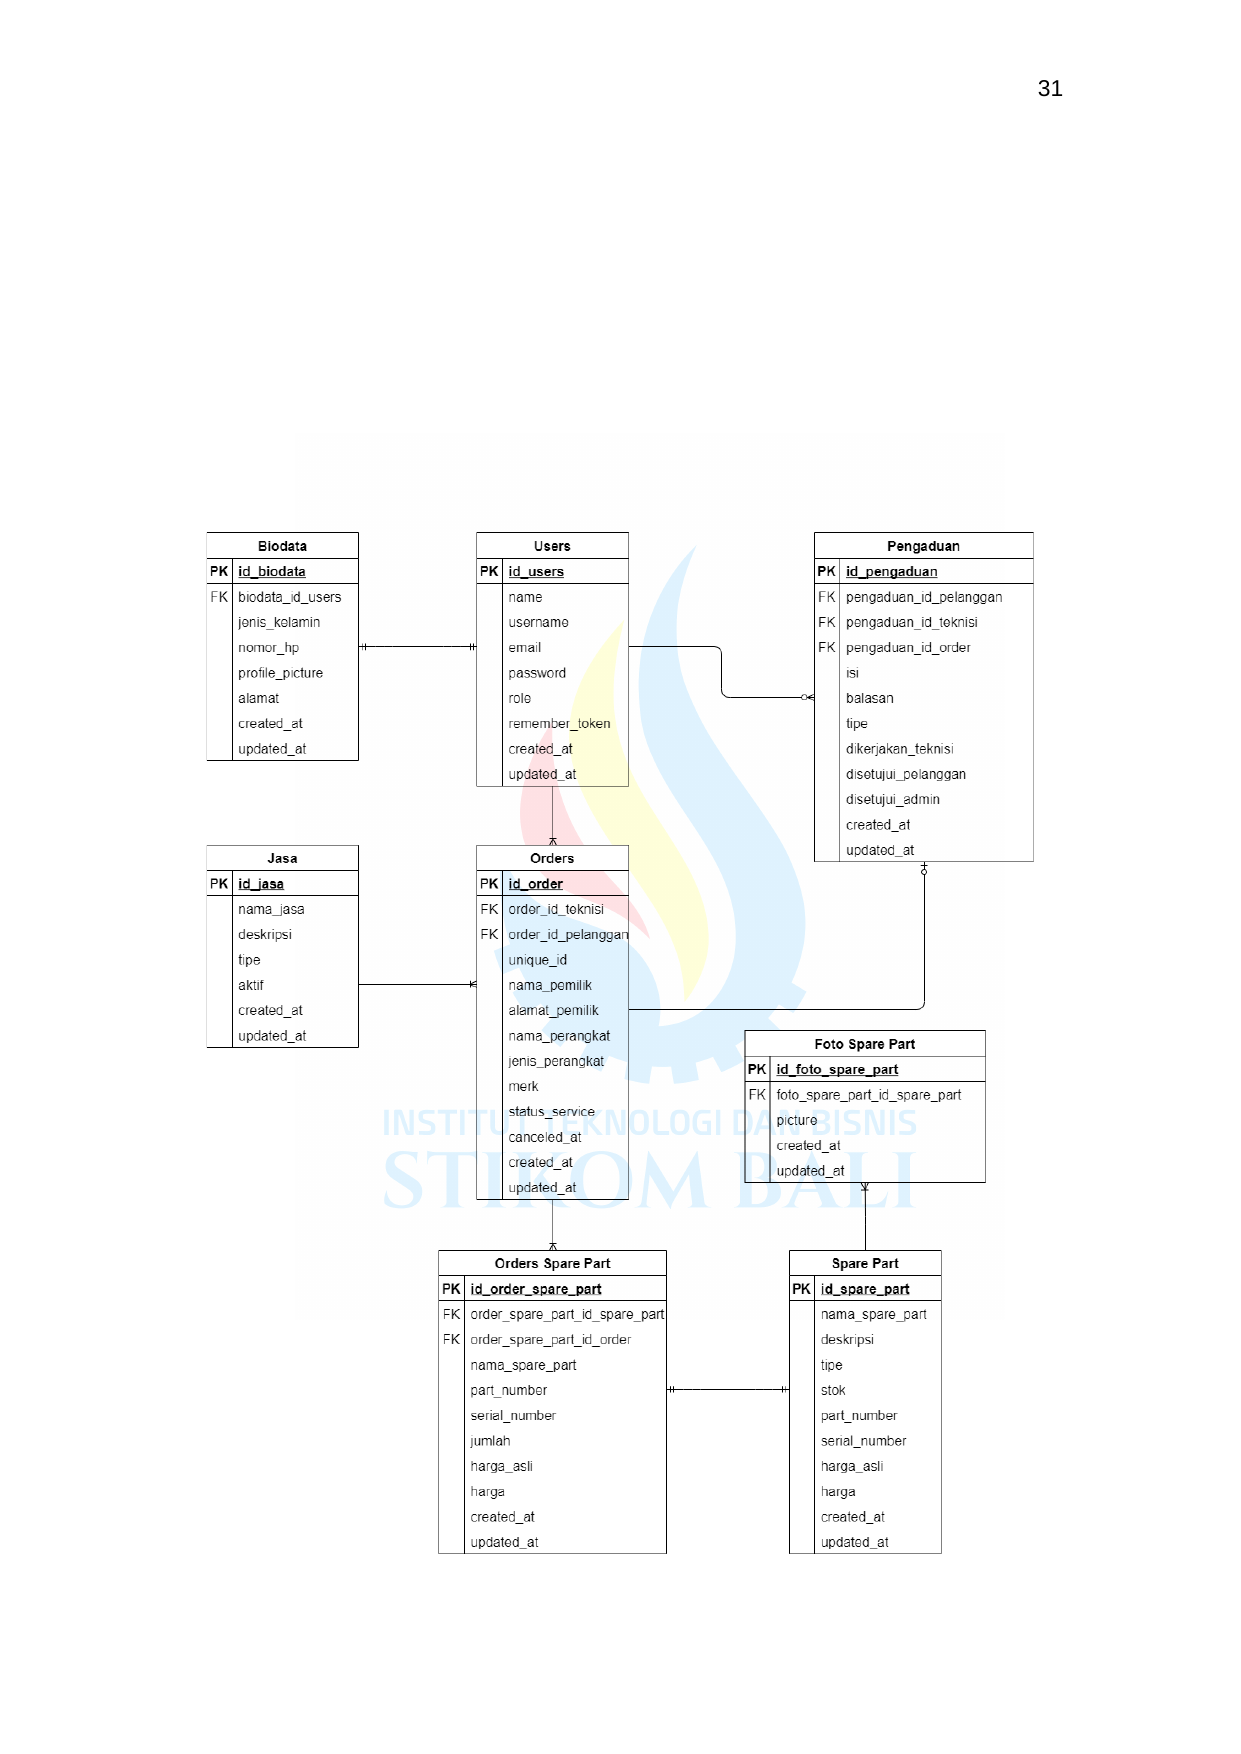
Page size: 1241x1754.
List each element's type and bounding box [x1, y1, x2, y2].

picture [206, 532, 1034, 1554]
